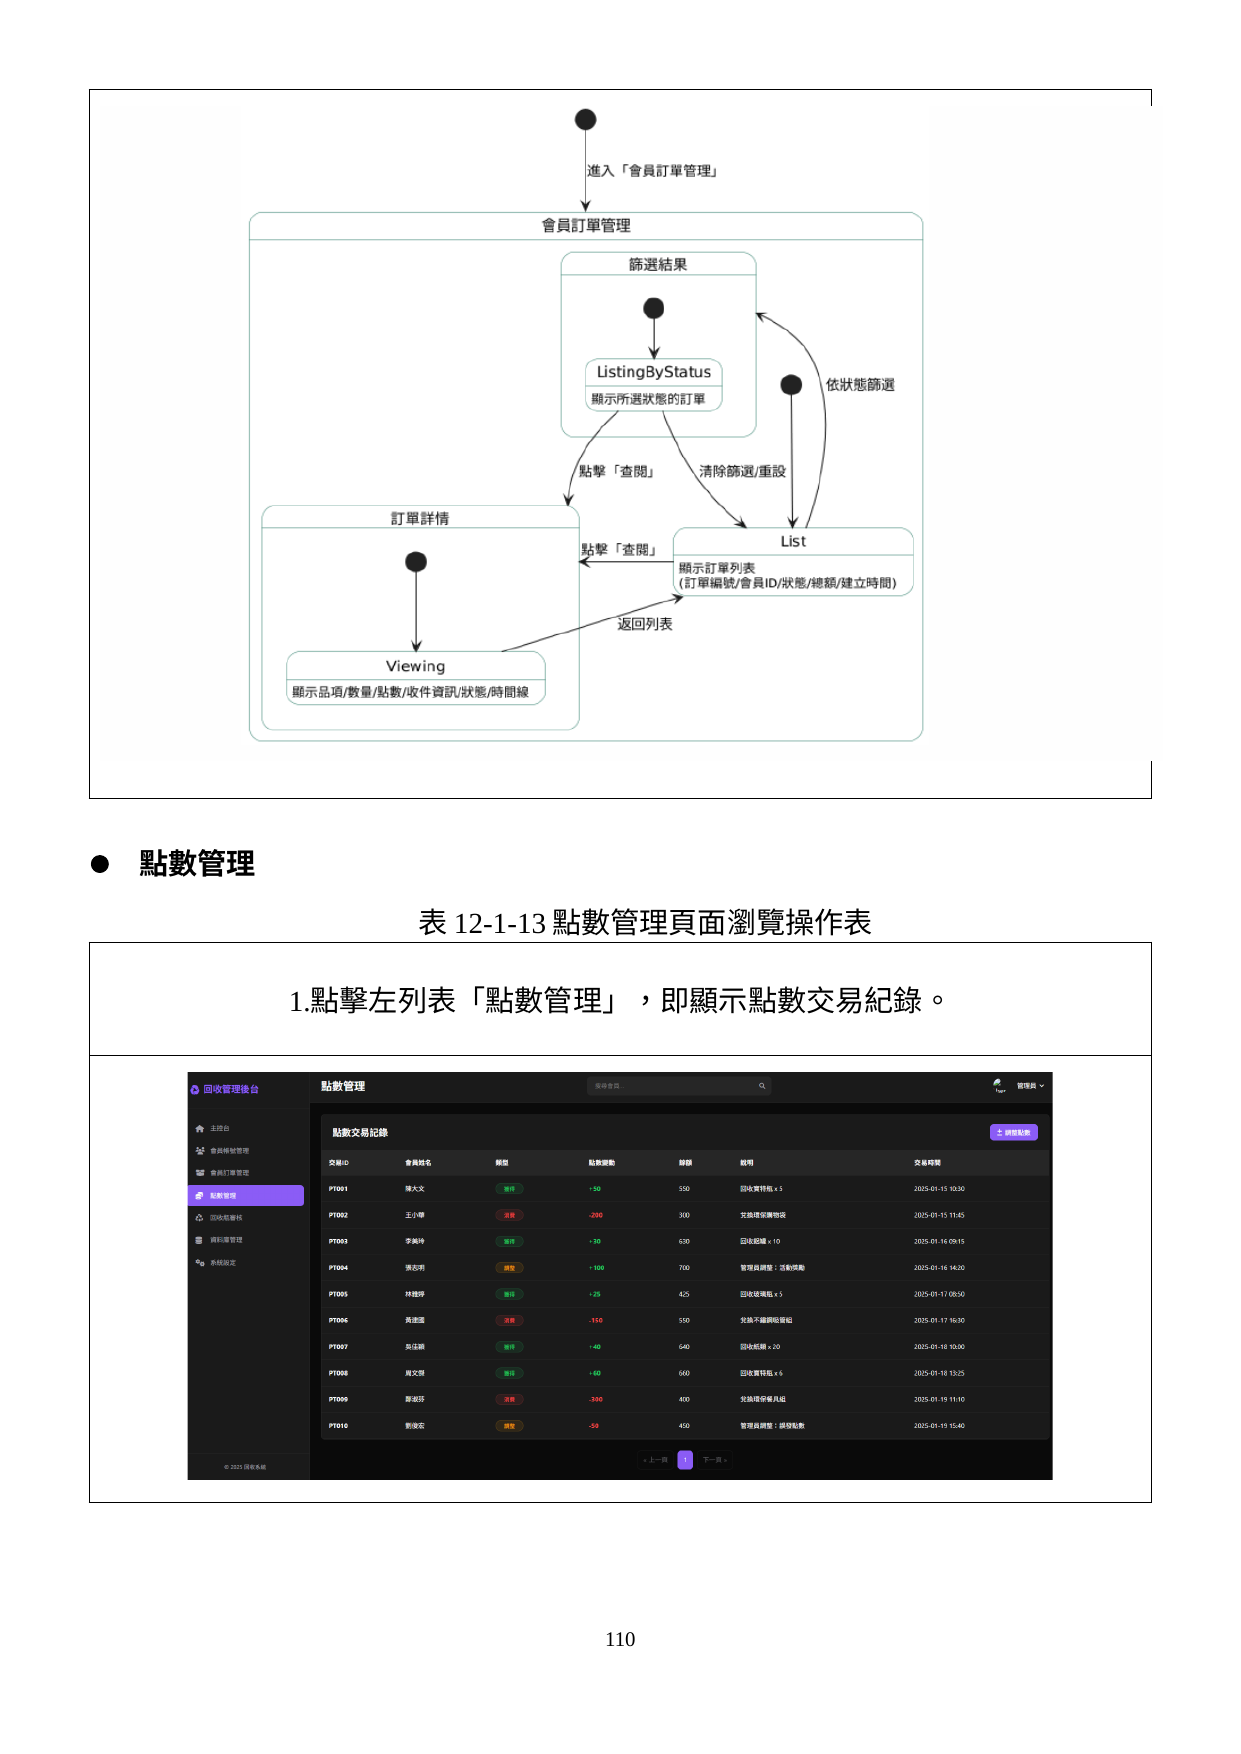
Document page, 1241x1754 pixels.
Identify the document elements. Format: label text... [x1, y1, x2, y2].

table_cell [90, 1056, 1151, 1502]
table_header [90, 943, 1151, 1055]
list 點數管理 [89, 824, 1152, 899]
picture [187, 1072, 1053, 1480]
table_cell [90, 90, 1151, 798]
list 表 12-1-13點數管理頁面瀏覽操作表 [139, 899, 1152, 942]
picture [100, 106, 1164, 761]
